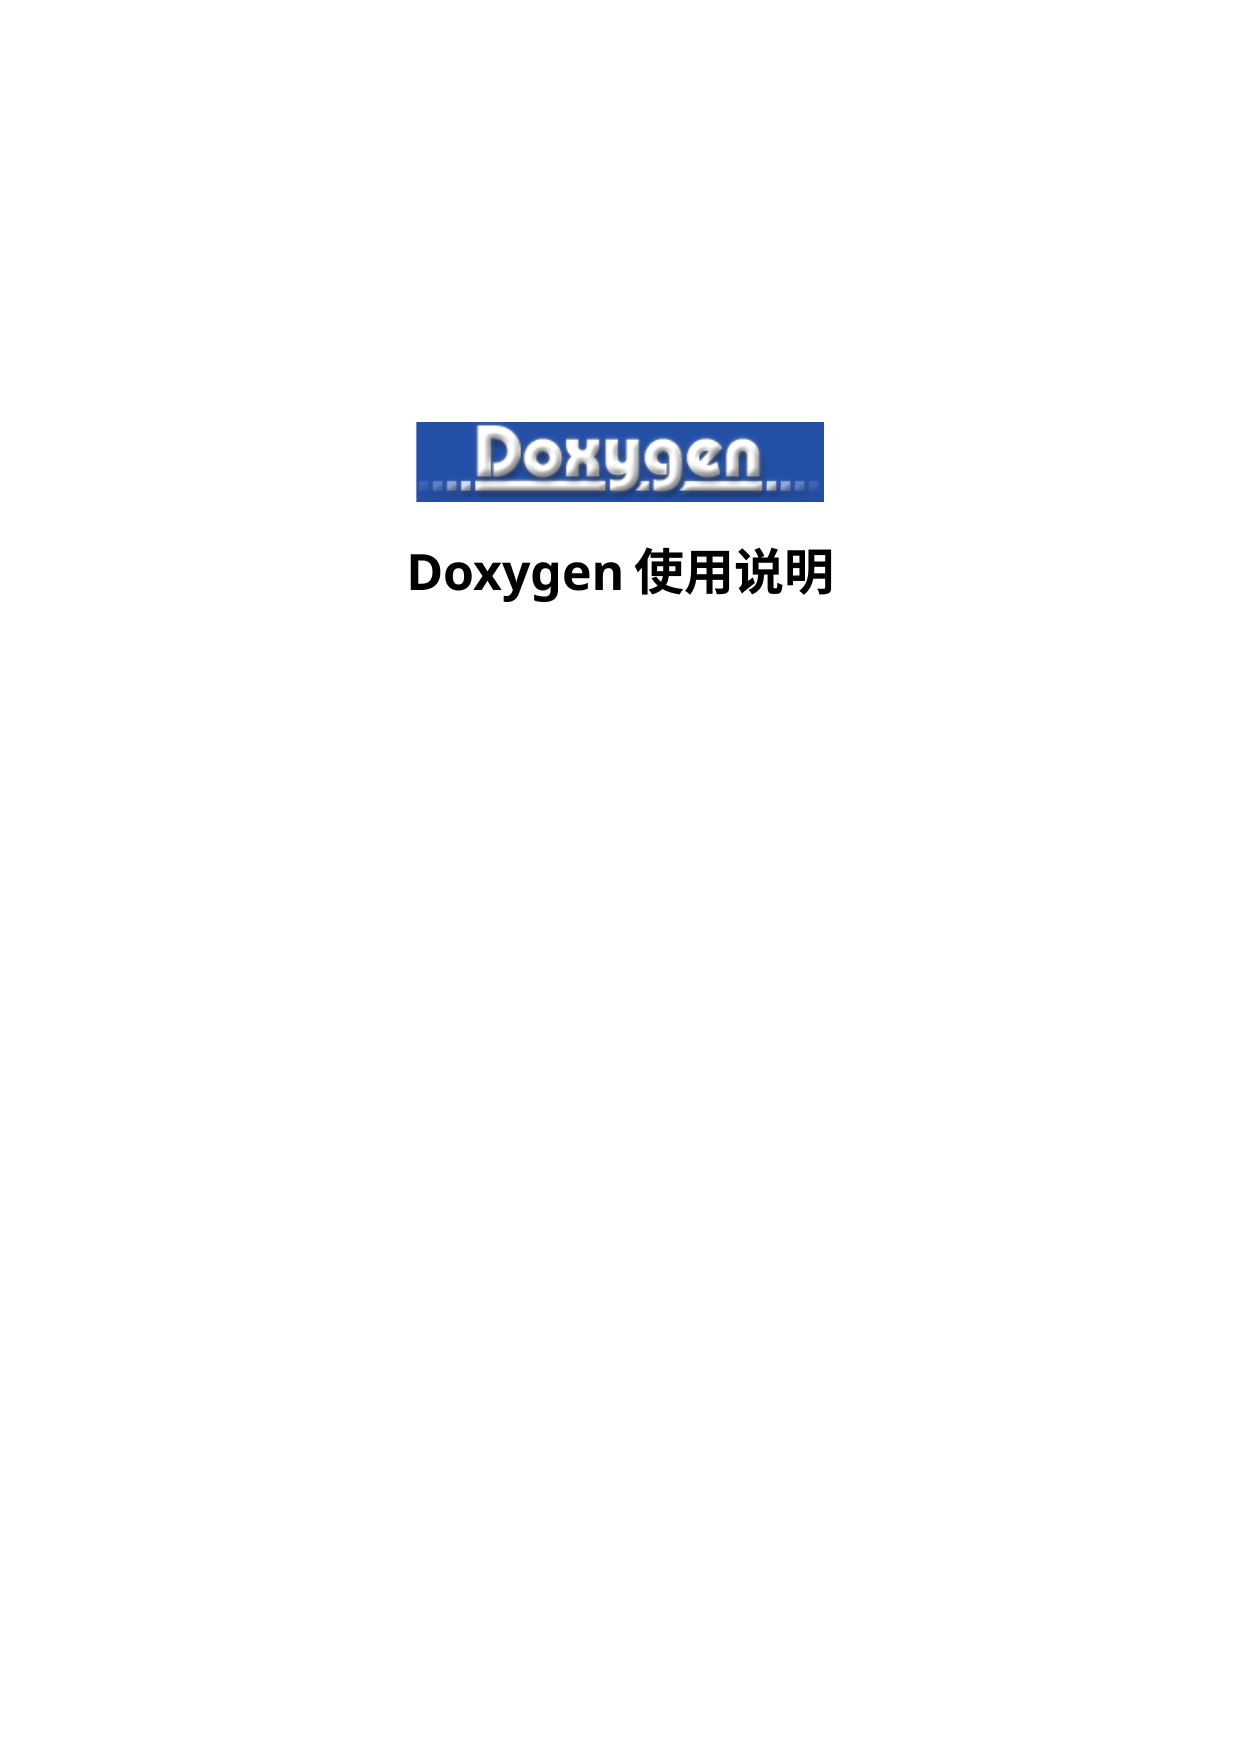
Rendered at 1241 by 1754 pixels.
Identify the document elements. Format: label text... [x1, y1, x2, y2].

text Doxygen使用说明 [187, 519, 1053, 617]
picture [416, 422, 824, 502]
